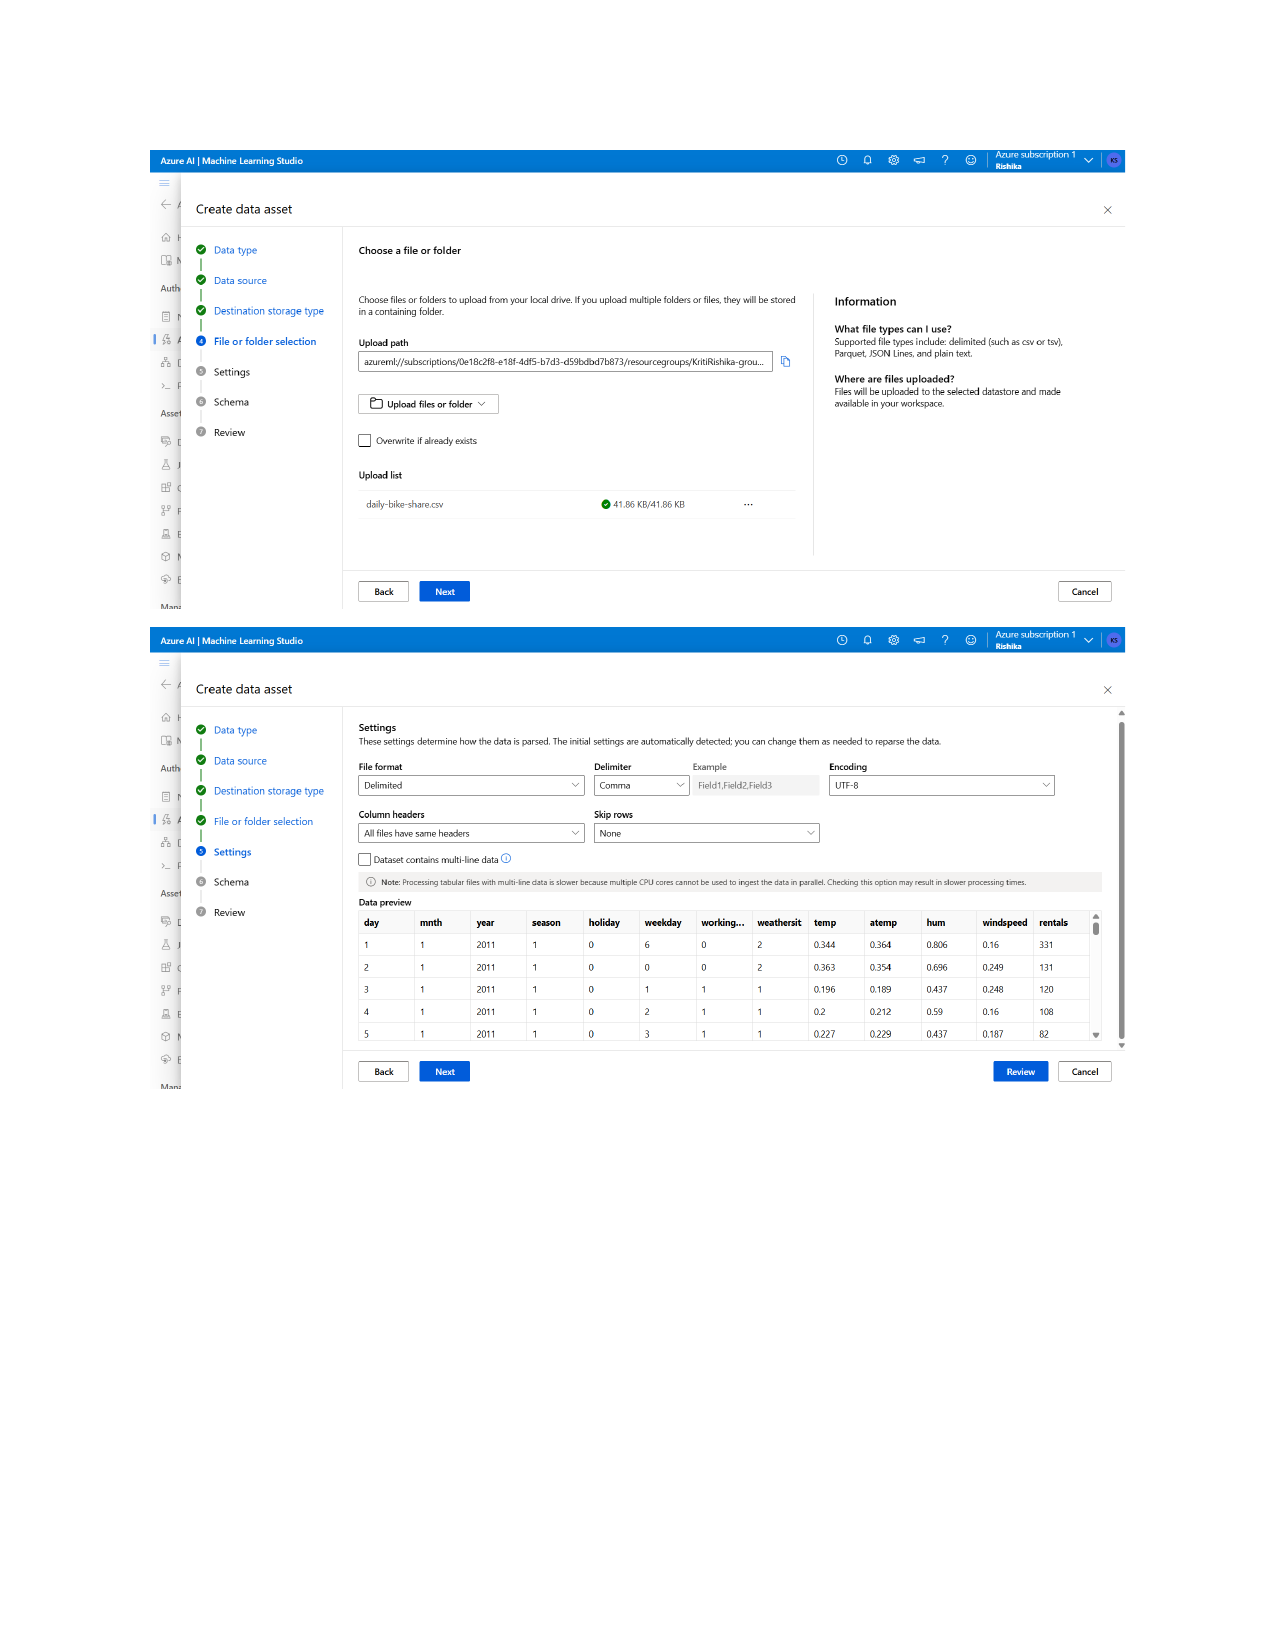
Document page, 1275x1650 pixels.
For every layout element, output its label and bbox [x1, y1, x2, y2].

picture [150, 150, 1125, 609]
picture [150, 627, 1125, 1089]
